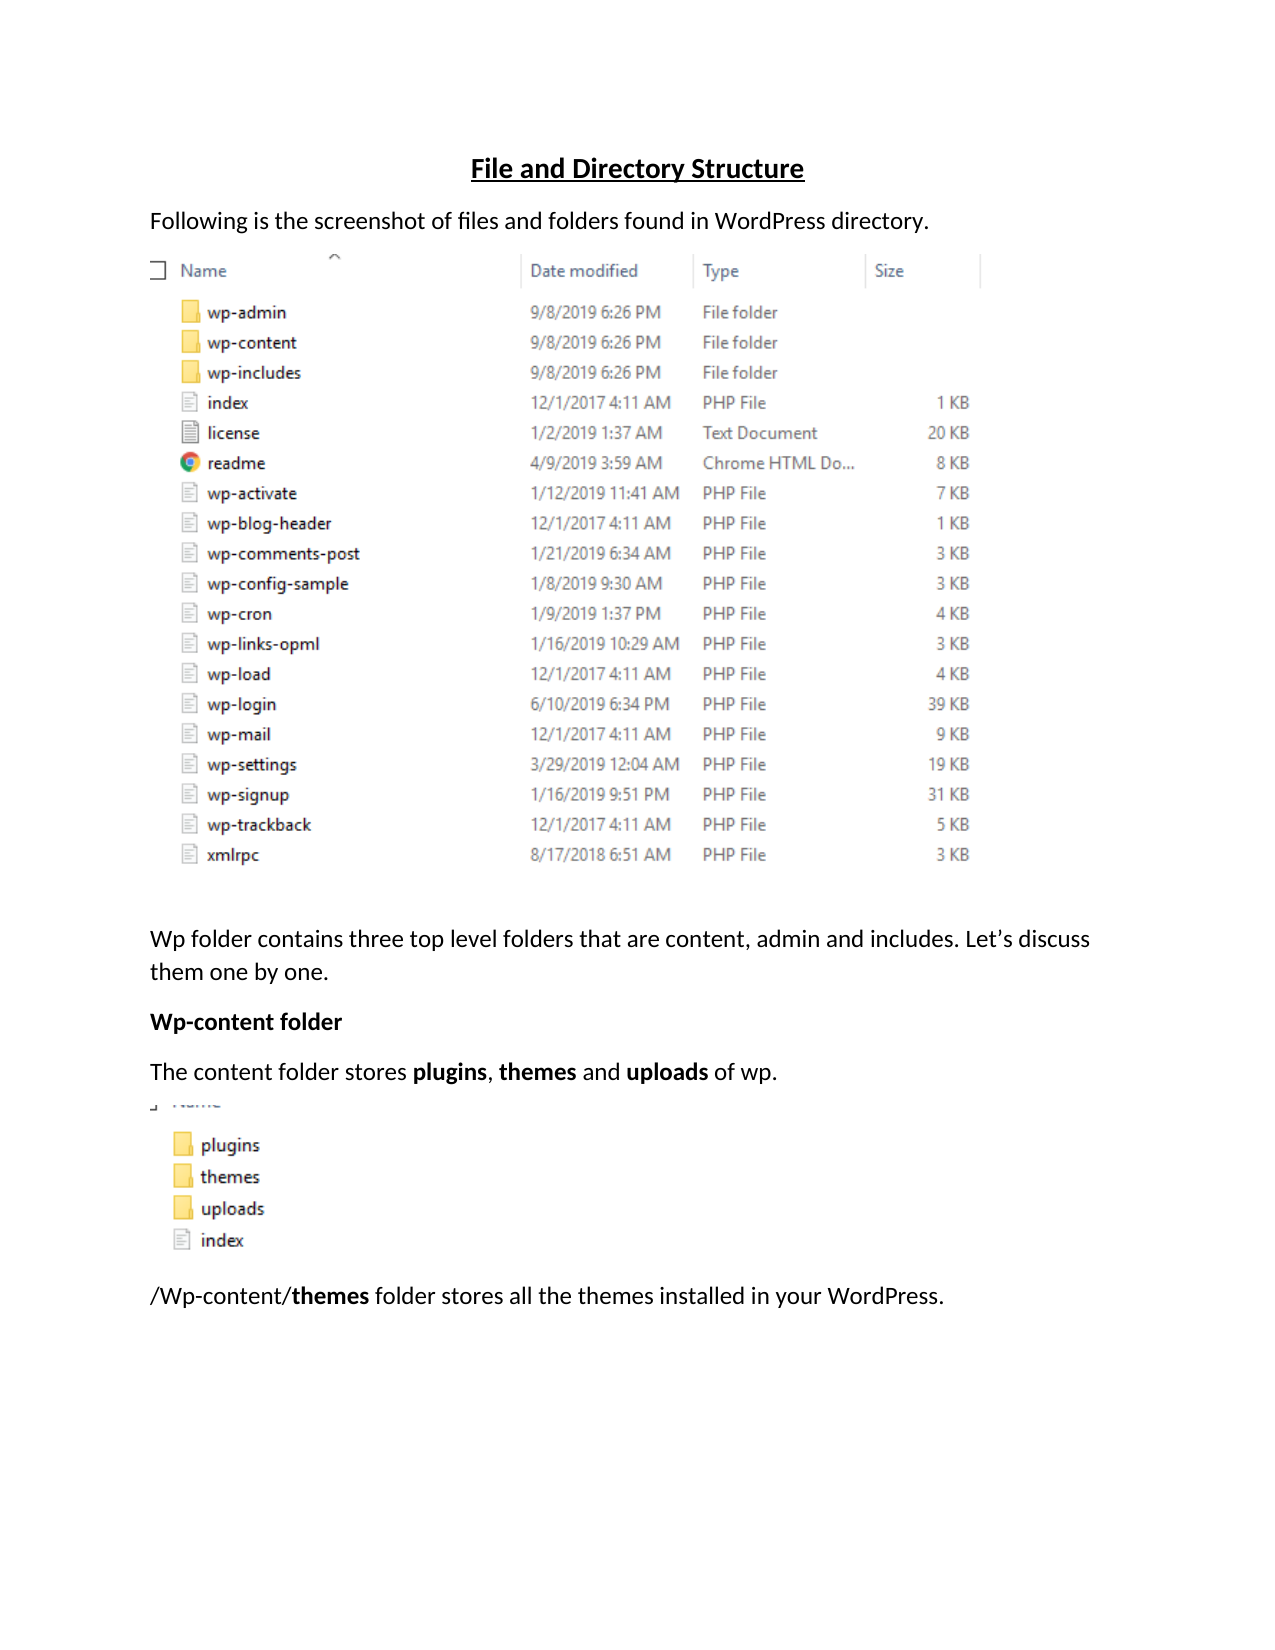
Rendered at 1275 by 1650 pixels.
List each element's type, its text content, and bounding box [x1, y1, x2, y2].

text The content folder stores plugins, themes and uploads of wp. [150, 1056, 1125, 1086]
text /Wp-content/themes folder stores all the themes installed in your WordPress. [150, 1280, 1125, 1311]
text Following is the screenshot of files and folders found in WordPress directory. [150, 205, 1125, 236]
picture [150, 254, 1004, 905]
text Wp-content folder [150, 1006, 1125, 1037]
picture [150, 1105, 316, 1262]
text File and Directory Structure [150, 150, 1125, 186]
text Wp folder contains three top level folders that are content, admin and includes. Let’s discuss them one by one. [150, 923, 1125, 987]
